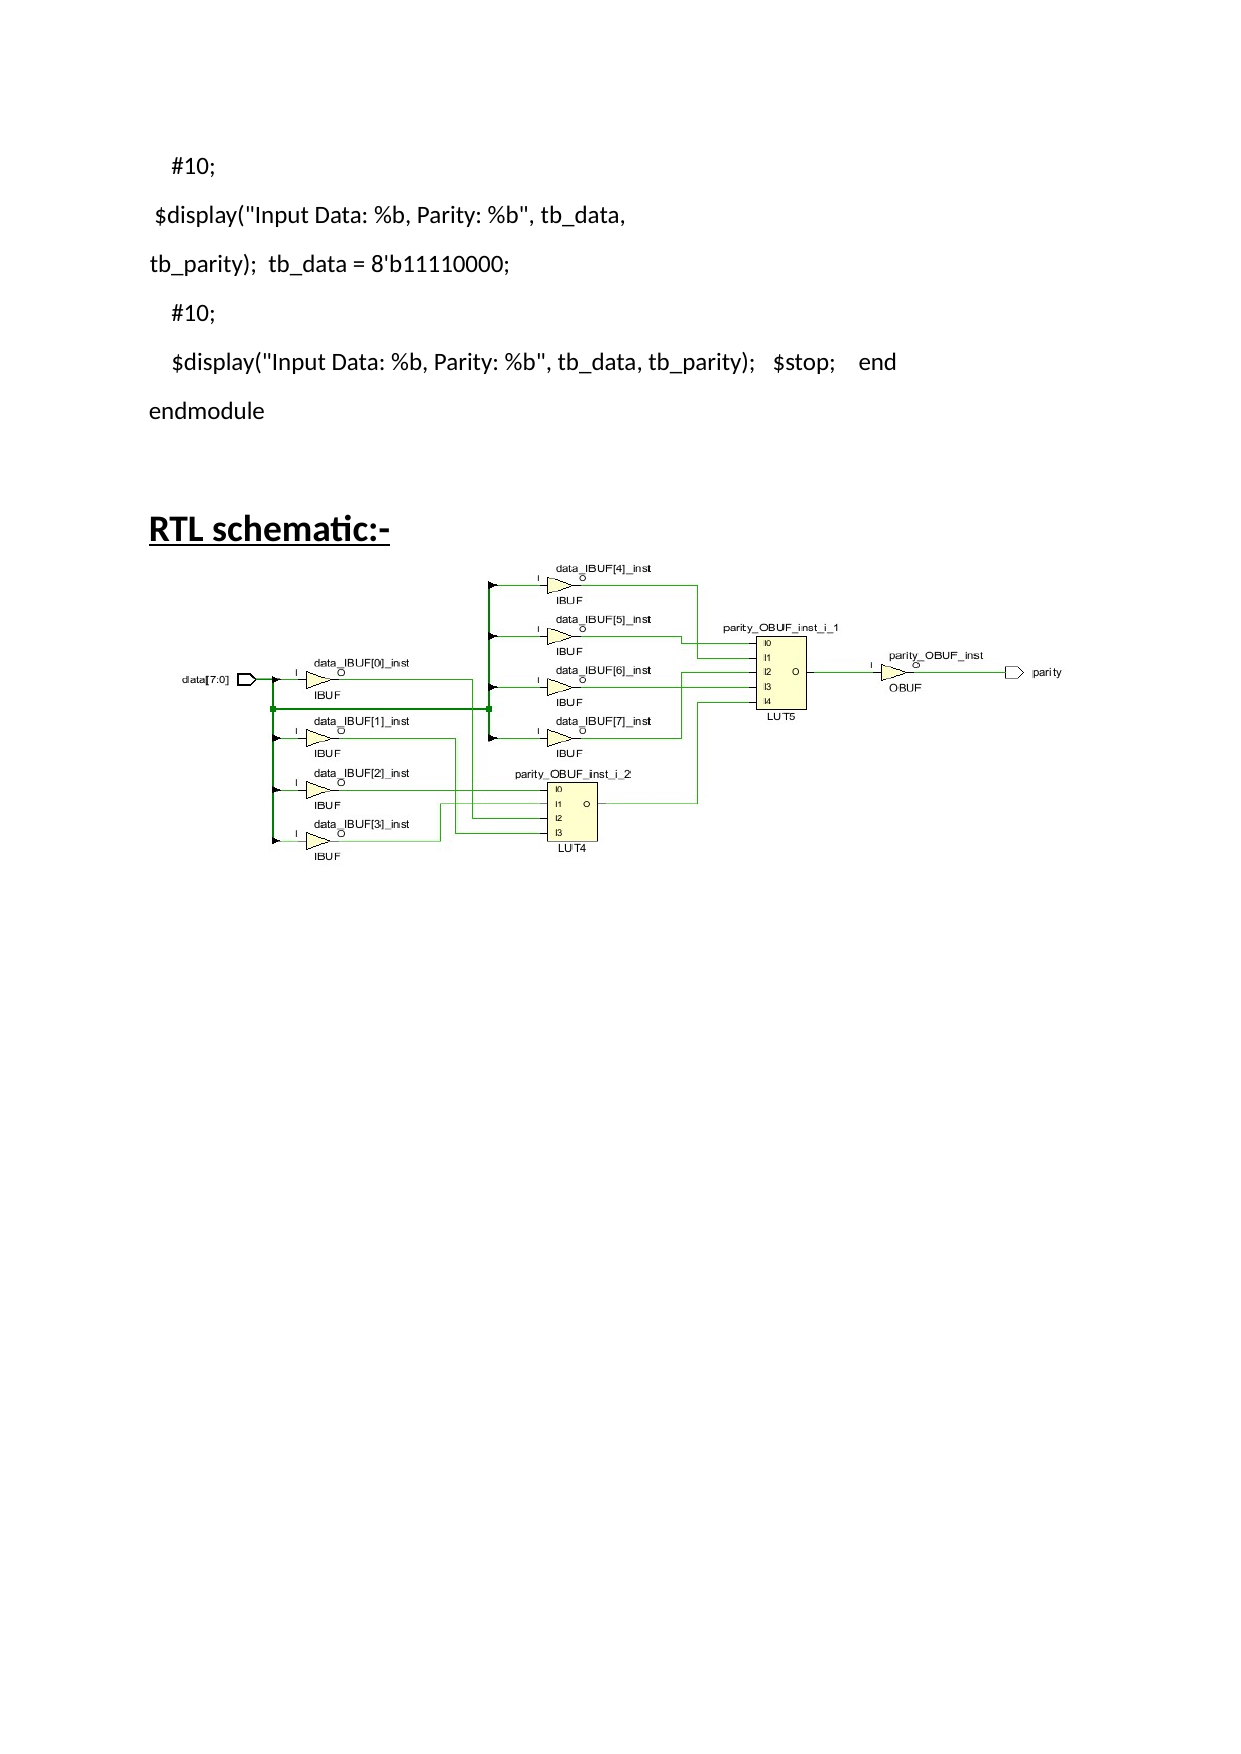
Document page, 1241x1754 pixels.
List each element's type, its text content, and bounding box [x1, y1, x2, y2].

text endmodule [148, 395, 997, 426]
picture [150, 554, 1091, 866]
text #10; [148, 297, 997, 327]
text $display("Input Data: %b, Parity: %b", tb_data, tb_parity); $stop; end [148, 346, 1090, 376]
text #10; [148, 150, 997, 181]
subtitle RTL schematic:- [148, 505, 431, 551]
text $display("Input Data: %b, Parity: %b", tb_data, tb_parity); tb_data = 8'b11110000; [148, 199, 727, 278]
